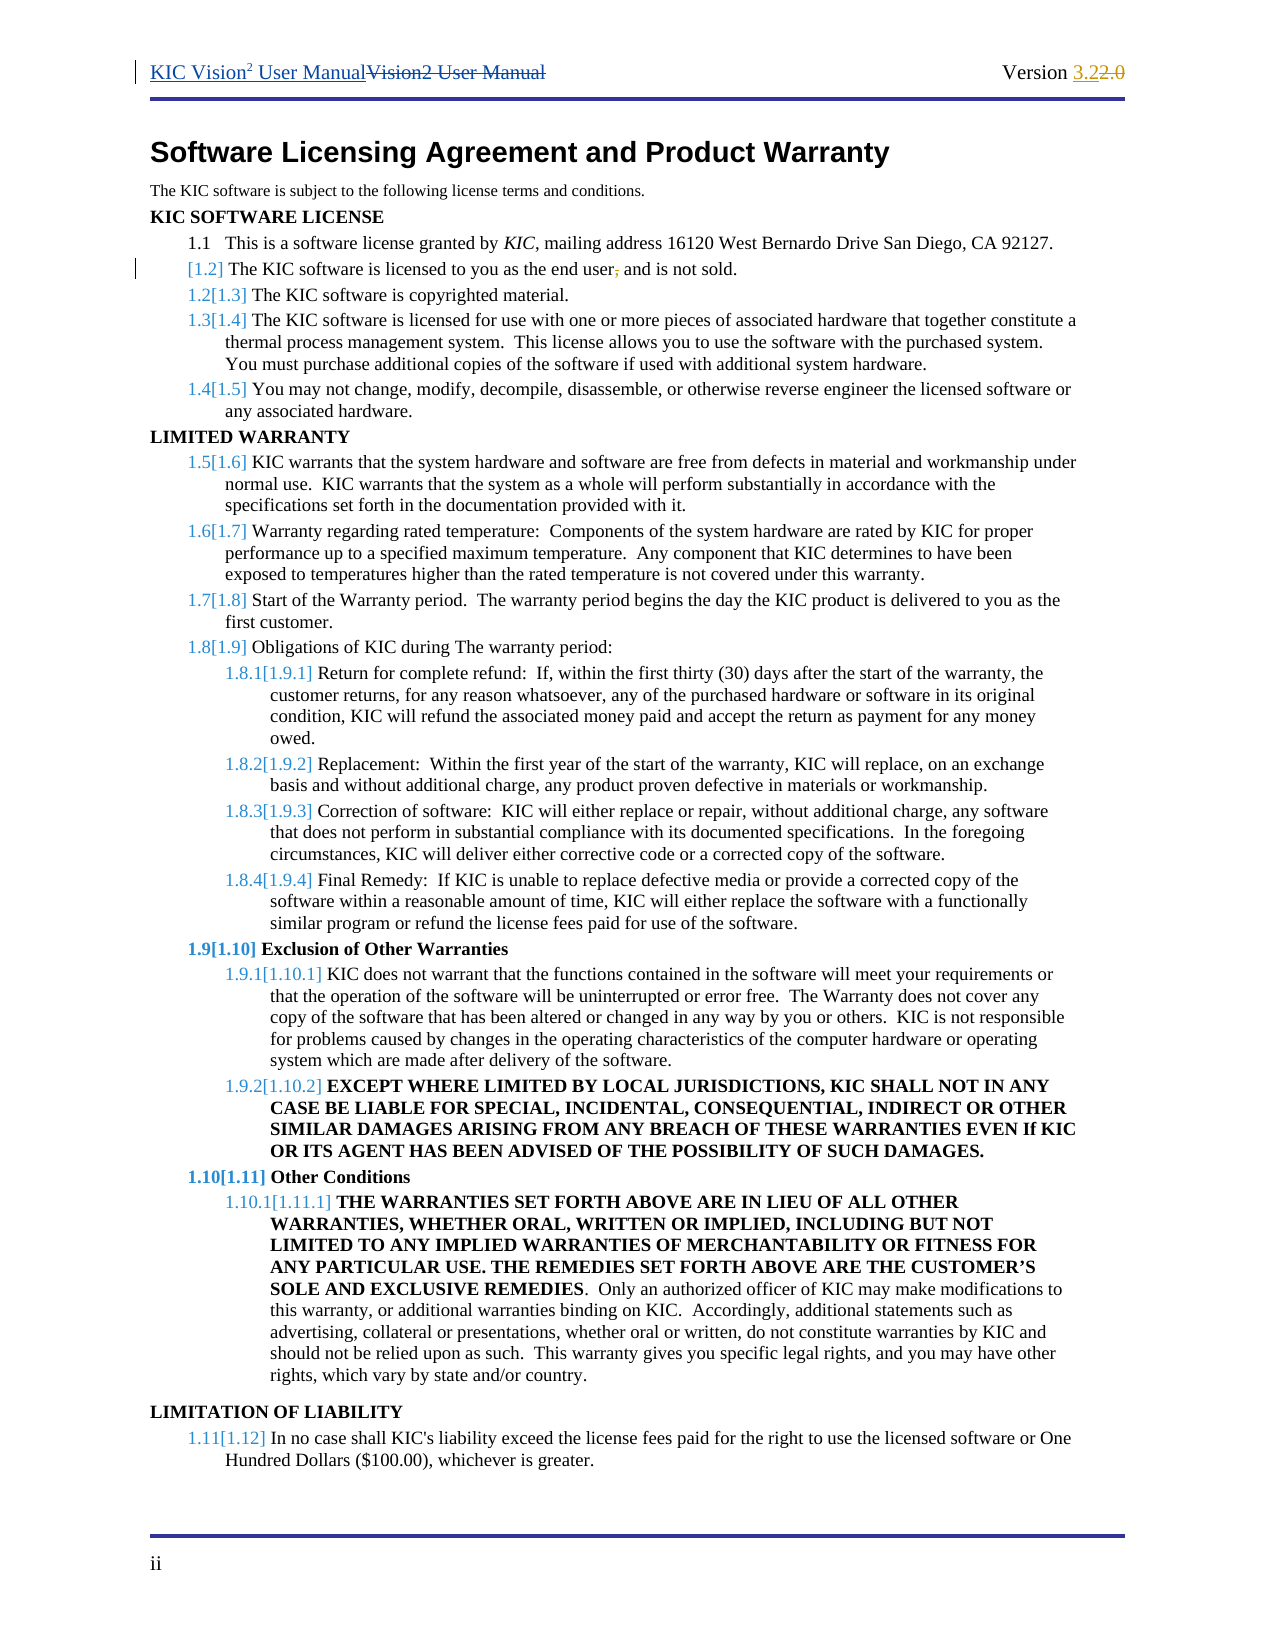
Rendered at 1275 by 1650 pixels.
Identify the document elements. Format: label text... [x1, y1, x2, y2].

list In no case shall KIC's liability exceed the license fees paid for the right to use the licensed software or One Hundred Dollars ($100.00), whichever is greater. [187, 1427, 1078, 1470]
list Return for complete refund: If, within the first thirty (30) days after the start of the warranty, the customer returns, for any reason whatsoever, any of the purchased hardware or software in its original condition, KIC will refund the associated money paid and accept the return as payment for any money owed. [225, 662, 1078, 748]
list You may not change, modify, decompile, disassemble, or otherwise reverse engineer the licensed software or any associated hardware. [187, 378, 1078, 421]
list The KIC software is licensed to you as the end user and is not sold. [187, 258, 1078, 279]
list KIC warrants that the system hardware and software are free from defects in material and workmanship under normal use. KIC warrants that the system as a whole will perform substantially in accordance with the specifications set forth in the documentation provided with it. [187, 451, 1078, 516]
text LIMITED WARRANTY [150, 426, 1078, 447]
list KIC does not warrant that the functions contained in the software will meet your requirements or that the operation of the software will be uninterrupted or error free. The Warranty does not cover any copy of the software that has been altered or changed in any way by you or others. KIC is not responsible for problems caused by changes in the operating characteristics of the computer hardware or operating system which are made after delivery of the software. [225, 963, 1078, 1071]
list Final Remedy: If KIC is unable to replace defective media or provide a corrected copy of the software within a reasonable amount of time, KIC will either replace the software with a functionally similar program or refund the license fees paid for use of the software. [225, 868, 1078, 933]
list Warranty regarding rated temperature: Components of the system hardware are rated by KIC for proper performance up to a specified maximum temperature. Any component that KIC determines to have been exposed to temperatures higher than the rated temperature is not covered under this warranty. [187, 520, 1078, 585]
list Exclusion of Other Warranties [187, 937, 1078, 959]
text KIC SOFTWARE LICENSE [150, 206, 1078, 228]
list This is a software license granted by KIC, mailing address 16120 West Bernardo Drive San Diego, CA 92127. [187, 232, 1078, 254]
list The KIC software is licensed for use with one or more pieces of associated hardware that together constitute a thermal process management system. This license allows you to use the software with the purchased system. You must purchase additional copies of the software if used with additional system hardware. [187, 309, 1078, 374]
list EXCEPT WHERE LIMITED BY LOCAL JURISDICTIONS, KIC SHALL NOT IN ANY CASE BE LIABLE FOR SPECIAL, INCIDENTAL, CONSEQUENTIAL, INDIRECT OR OTHER SIMILAR DAMAGES ARISING FROM ANY BREACH OF THESE WARRANTIES EVEN If KIC OR ITS AGENT HAS BEEN ADVISED OF THE POSSIBILITY OF SUCH DAMAGES. [225, 1075, 1078, 1161]
list Obligations of KIC during The warranty period: [187, 636, 1078, 658]
list The KIC software is copyrighted material. [187, 284, 1078, 305]
list Replacement: Within the first year of the start of the warranty, KIC will replace, on an exchange basis and without additional charge, any product proven defective in materials or workmanship. [225, 752, 1078, 796]
text The KIC software is subject to the following license terms and conditions. [150, 181, 1078, 200]
text LIMITATION OF LIABILITY [150, 1401, 1078, 1423]
list Correction of software: KIC will either replace or repair, without additional charge, any software that does not perform in substantial compliance with its documented specifications. In the foregoing circumstances, KIC will deliver either corrective code or a corrected copy of the software. [225, 800, 1078, 864]
list Other Conditions [187, 1166, 1078, 1187]
text Software Licensing Agreement and Product Warranty [150, 135, 1125, 168]
list The warranties set forth above are in lieu of all other warranties, whether oral, written or implied, INCLUDING BUT NOT LIMITED TO ANY IMPLIED WARRANTIES OF MERCHANTABILITY OR FITNESS FOR ANY PARTICULAR USE. the remedies set forth above are the customer’s sole and exclusive remedies. Only an authorized officer of KIC may make modifications to this warranty, or additional warranties binding on KIC. Accordingly, additional statements such as advertising, collateral or presentations, whether oral or written, do not constitute warranties by KIC and should not be relied upon as such. This warranty gives you specific legal rights, and you may have other rights, which vary by state and/or country. [225, 1191, 1078, 1385]
list Start of the Warranty period. The warranty period begins the day the KIC product is delivered to you as the first customer. [187, 589, 1078, 632]
